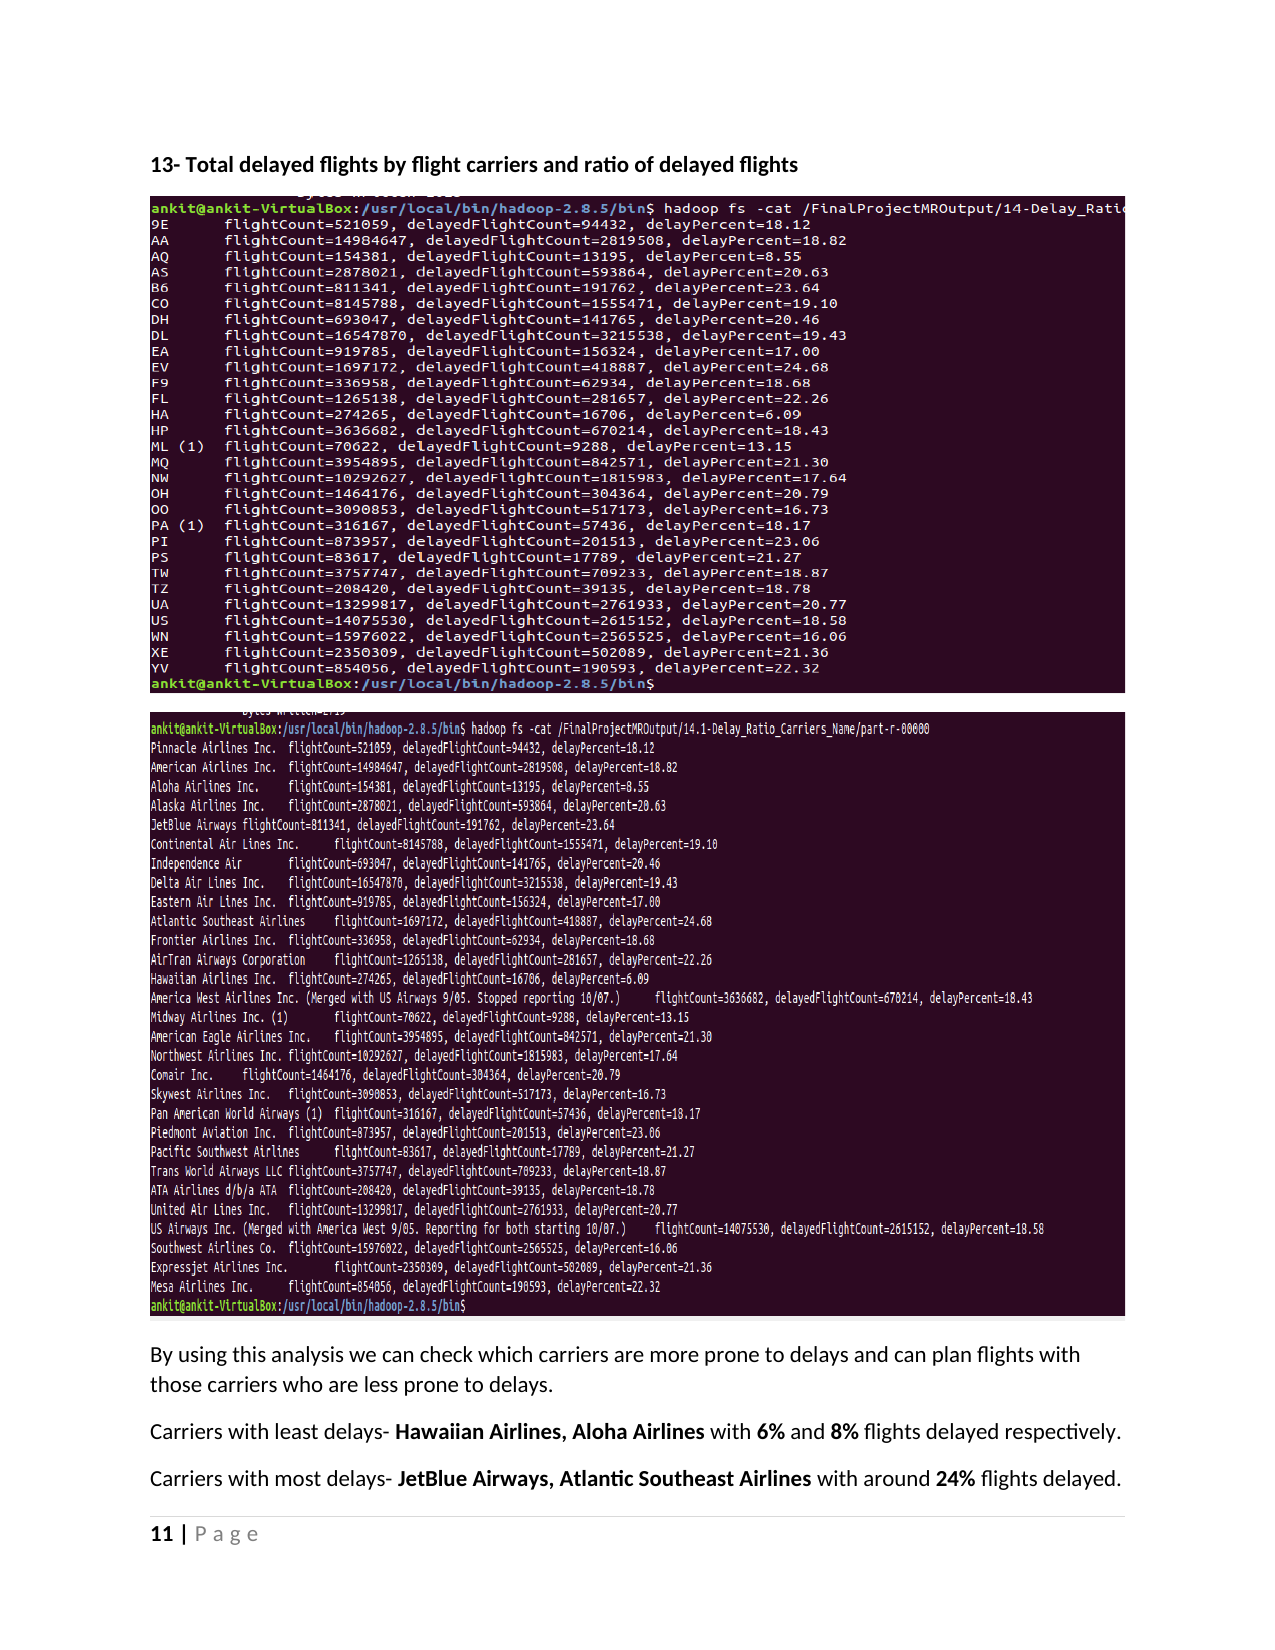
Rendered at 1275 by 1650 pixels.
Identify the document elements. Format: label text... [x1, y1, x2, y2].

text By using this analysis we can check which carriers are more prone to delays and can plan flights with those carriers who are less prone to delays. [150, 1340, 1125, 1398]
text Carriers with most delays- JetBlue Airways, Atlantic Southeast Airlines with around 24% flights delayed. [150, 1464, 1125, 1492]
text 13- Total delayed flights by flight carriers and ratio of delayed flights [150, 150, 1125, 178]
picture [150, 196, 1125, 694]
picture [150, 712, 1125, 1321]
text Carriers with least delays- Hawaiian Airlines, Aloha Airlines with 6% and 8% flights delayed respectively. [150, 1417, 1125, 1445]
